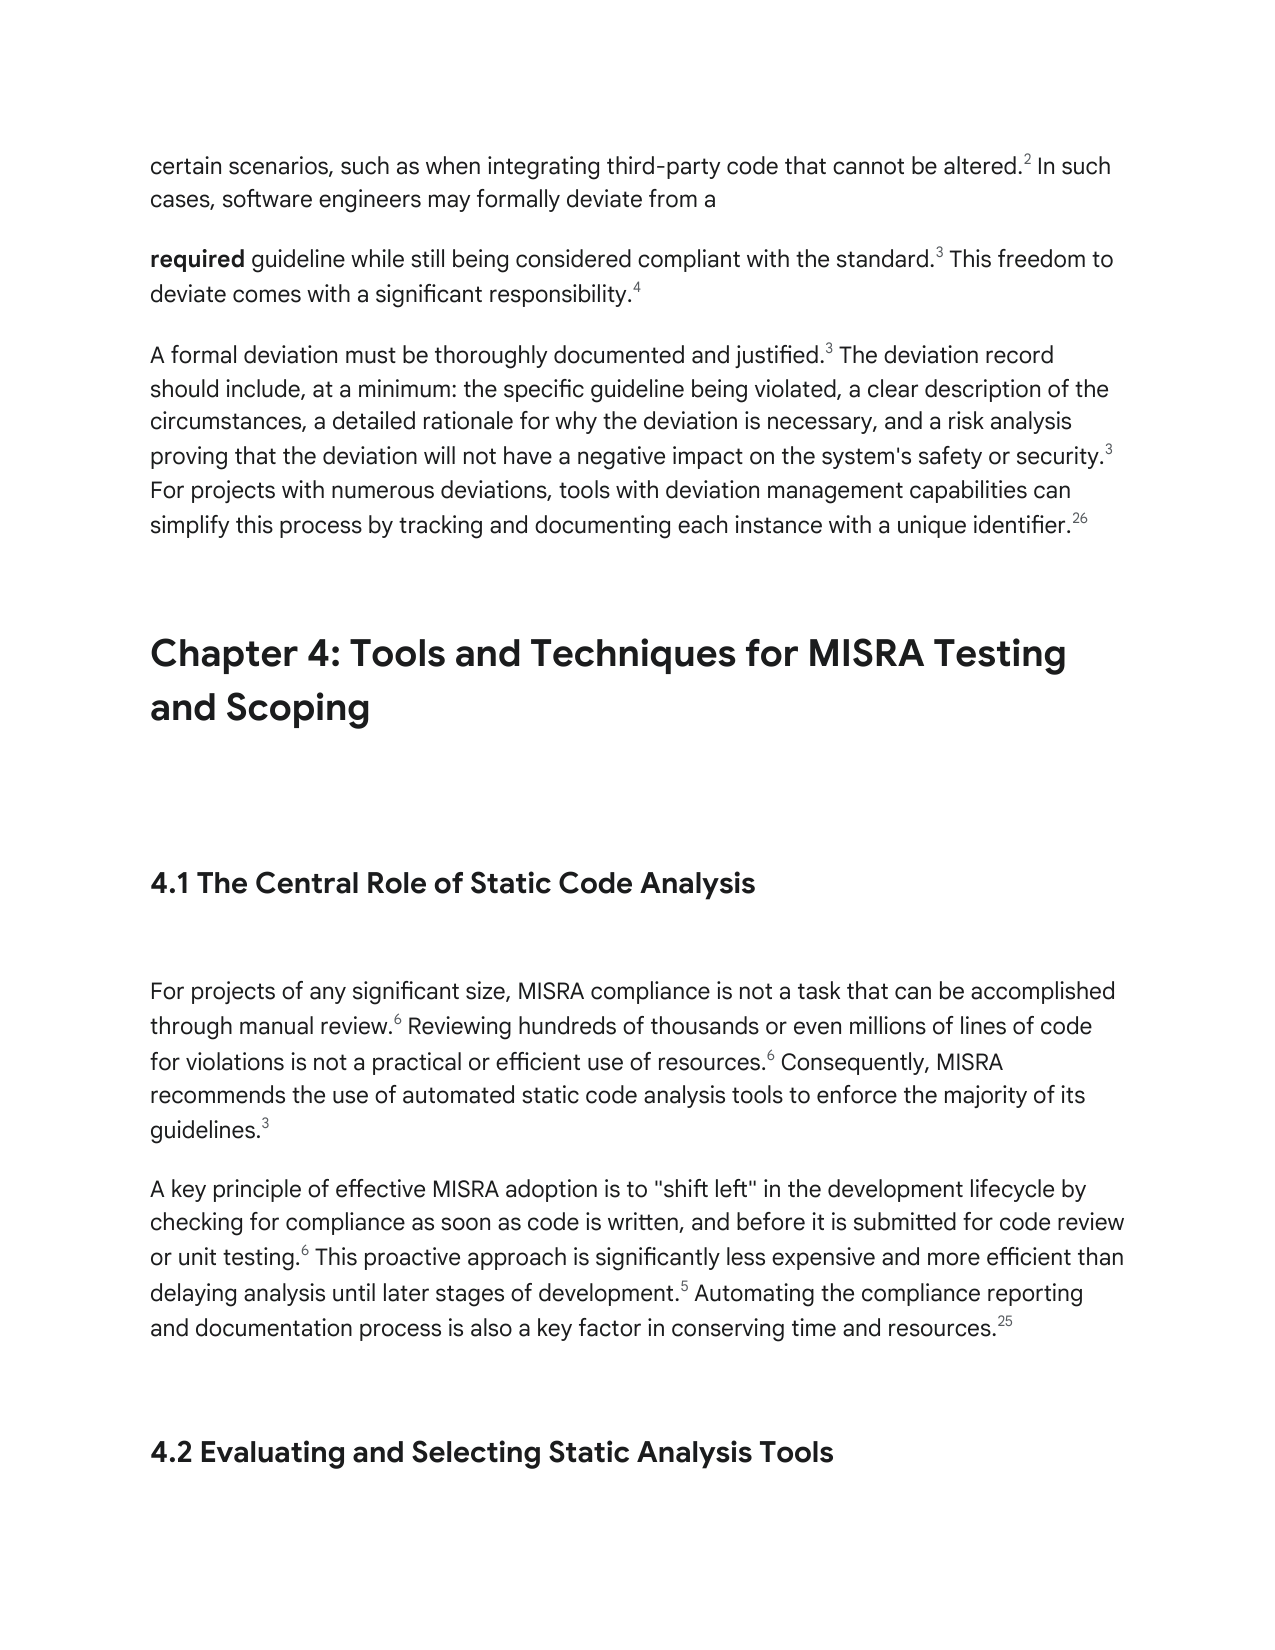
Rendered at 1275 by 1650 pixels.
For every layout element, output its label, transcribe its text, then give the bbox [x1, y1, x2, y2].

text A key principle of effective MISRA adoption is to "shift left" in the development lifecycle by checking for compliance as soon as code is written, and before it is submitted for code review or unit testing.6 This proactive approach is significantly less expensive and more efficient than delaying analysis until later stages of development.5 Automating the compliance reporting and documentation process is also a key factor in conserving time and resources.25 [150, 1175, 1125, 1344]
text A formal deviation must be thoroughly documented and justified.3 The deviation record should include, at a minimum: the specific guideline being violated, a clear description of the circumstances, a detailed rationale for why the deviation is necessary, and a risk analysis proving that the deviation will not have a negative impact on the system's safety or security.3 For projects with numerous deviations, tools with deviation management capabilities can simplify this process by tracking and documenting each instance with a unique identifier.26 [150, 339, 1125, 540]
subtitle 4.2 Evaluating and Selecting Static Analysis Tools [150, 1434, 1125, 1471]
subtitle 4.1 The Central Role of Static Code Analysis [150, 866, 1125, 902]
text required guideline while still being considered compliant with the standard.3 This freedom to deviate comes with a significant responsibility.4 [150, 243, 1125, 310]
subtitle Chapter 4: Tools and Techniques for MISRA Testing and Scoping [150, 631, 1125, 731]
text For projects of any significant size, MISRA compliance is not a task that can be accomplished through manual review.6 Reviewing hundreds of thousands or even millions of lines of code for violations is not a practical or efficient use of resources.6 Consequently, MISRA recommends the use of automated static code analysis tools to enforce the majority of its guidelines.3 [150, 977, 1125, 1146]
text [150, 150, 1125, 214]
